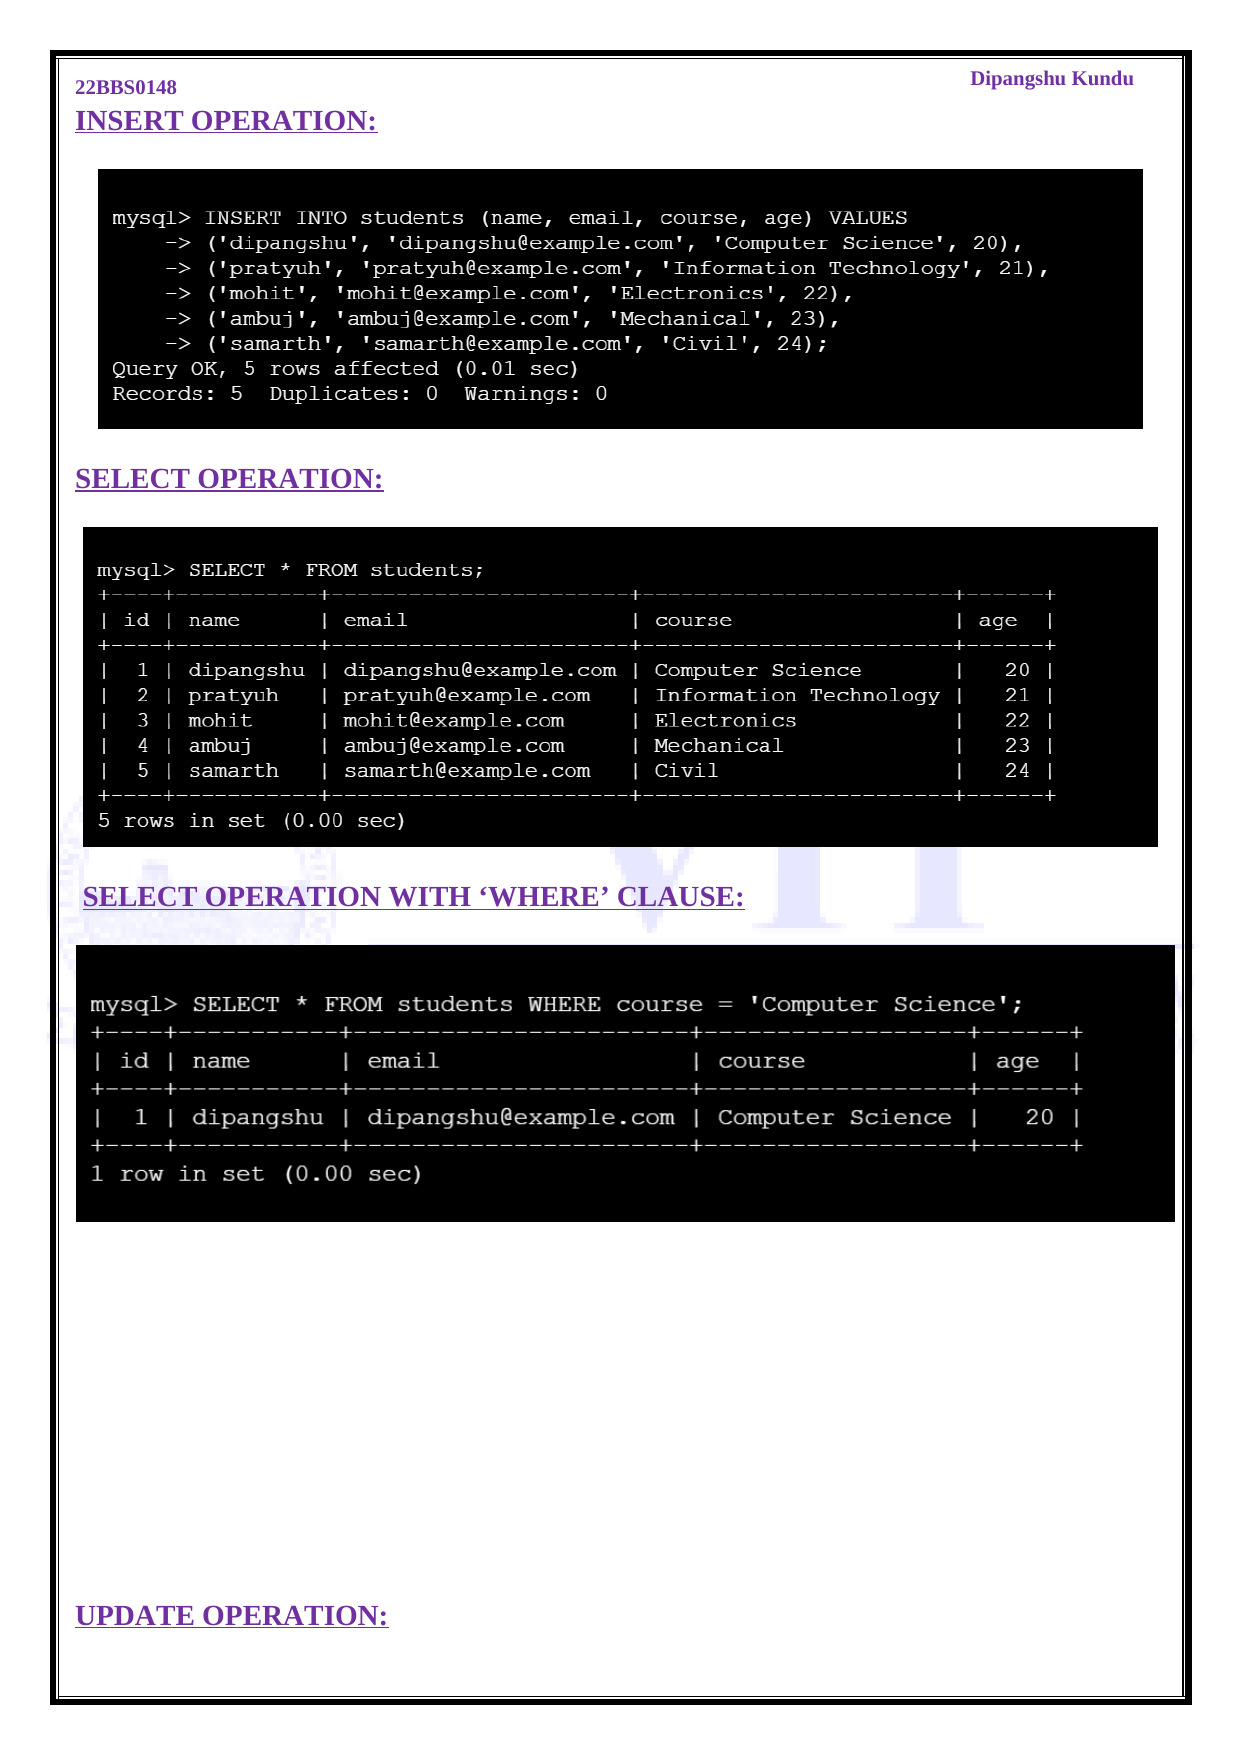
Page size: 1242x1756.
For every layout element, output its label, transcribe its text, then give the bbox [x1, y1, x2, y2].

text SELECT OPERATION: [75, 461, 1167, 495]
text SELECT OPERATION WITH ‘WHERE’ CLAUSE: [75, 879, 1167, 913]
text UPDATE OPERATION: [75, 1598, 1167, 1631]
picture [113, 183, 1128, 414]
text INSERT OPERATION: [75, 103, 1167, 136]
picture [91, 960, 1161, 1208]
picture [97, 542, 1143, 832]
